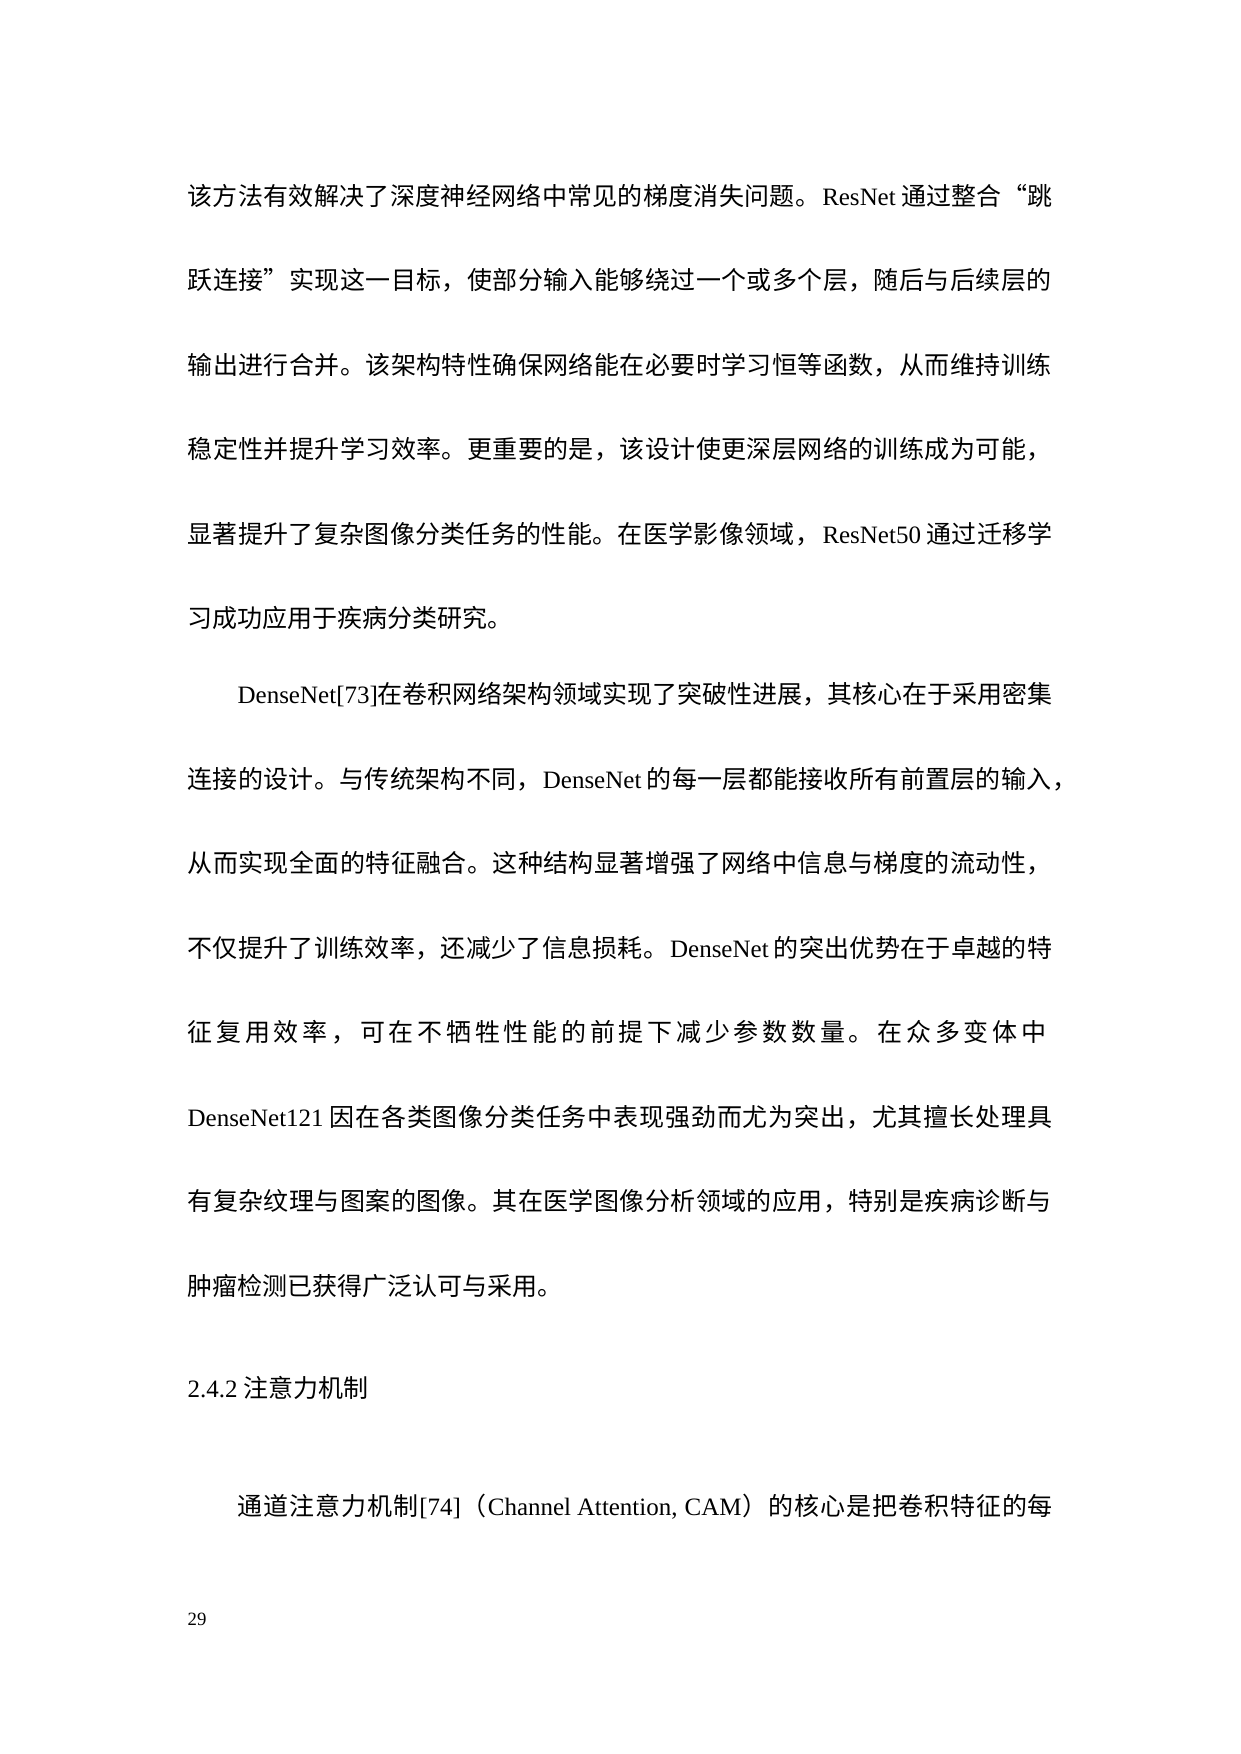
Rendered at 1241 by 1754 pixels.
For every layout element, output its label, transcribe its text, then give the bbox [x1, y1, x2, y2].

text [187, 162, 1053, 649]
text DenseNet[73]在卷积网络架构领域实现了突破性进展，其核心在于采用密集连接的设计。与传统架构不同，DenseNet的每一层都能接收所有前置层的输入，从而实现全面的特征融合。这种结构显著增强了网络中信息与梯度的流动性，不仅提升了训练效率，还减少了信息损耗。DenseNet的突出优势在于卓越的特征复用效率，可在不牺牲性能的前提下减少参数数量。在众多变体中，DenseNet121因在各类图像分类任务中表现强劲而尤为突出，尤其擅长处理具有复杂纹理与图案的图像。其在医学图像分析领域的应用，特别是疾病诊断与肿瘤检测已获得广泛认可与采用。 [187, 660, 1053, 1317]
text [187, 1473, 1053, 1538]
subtitle 2.4.2 注意力机制 [187, 1354, 1053, 1419]
